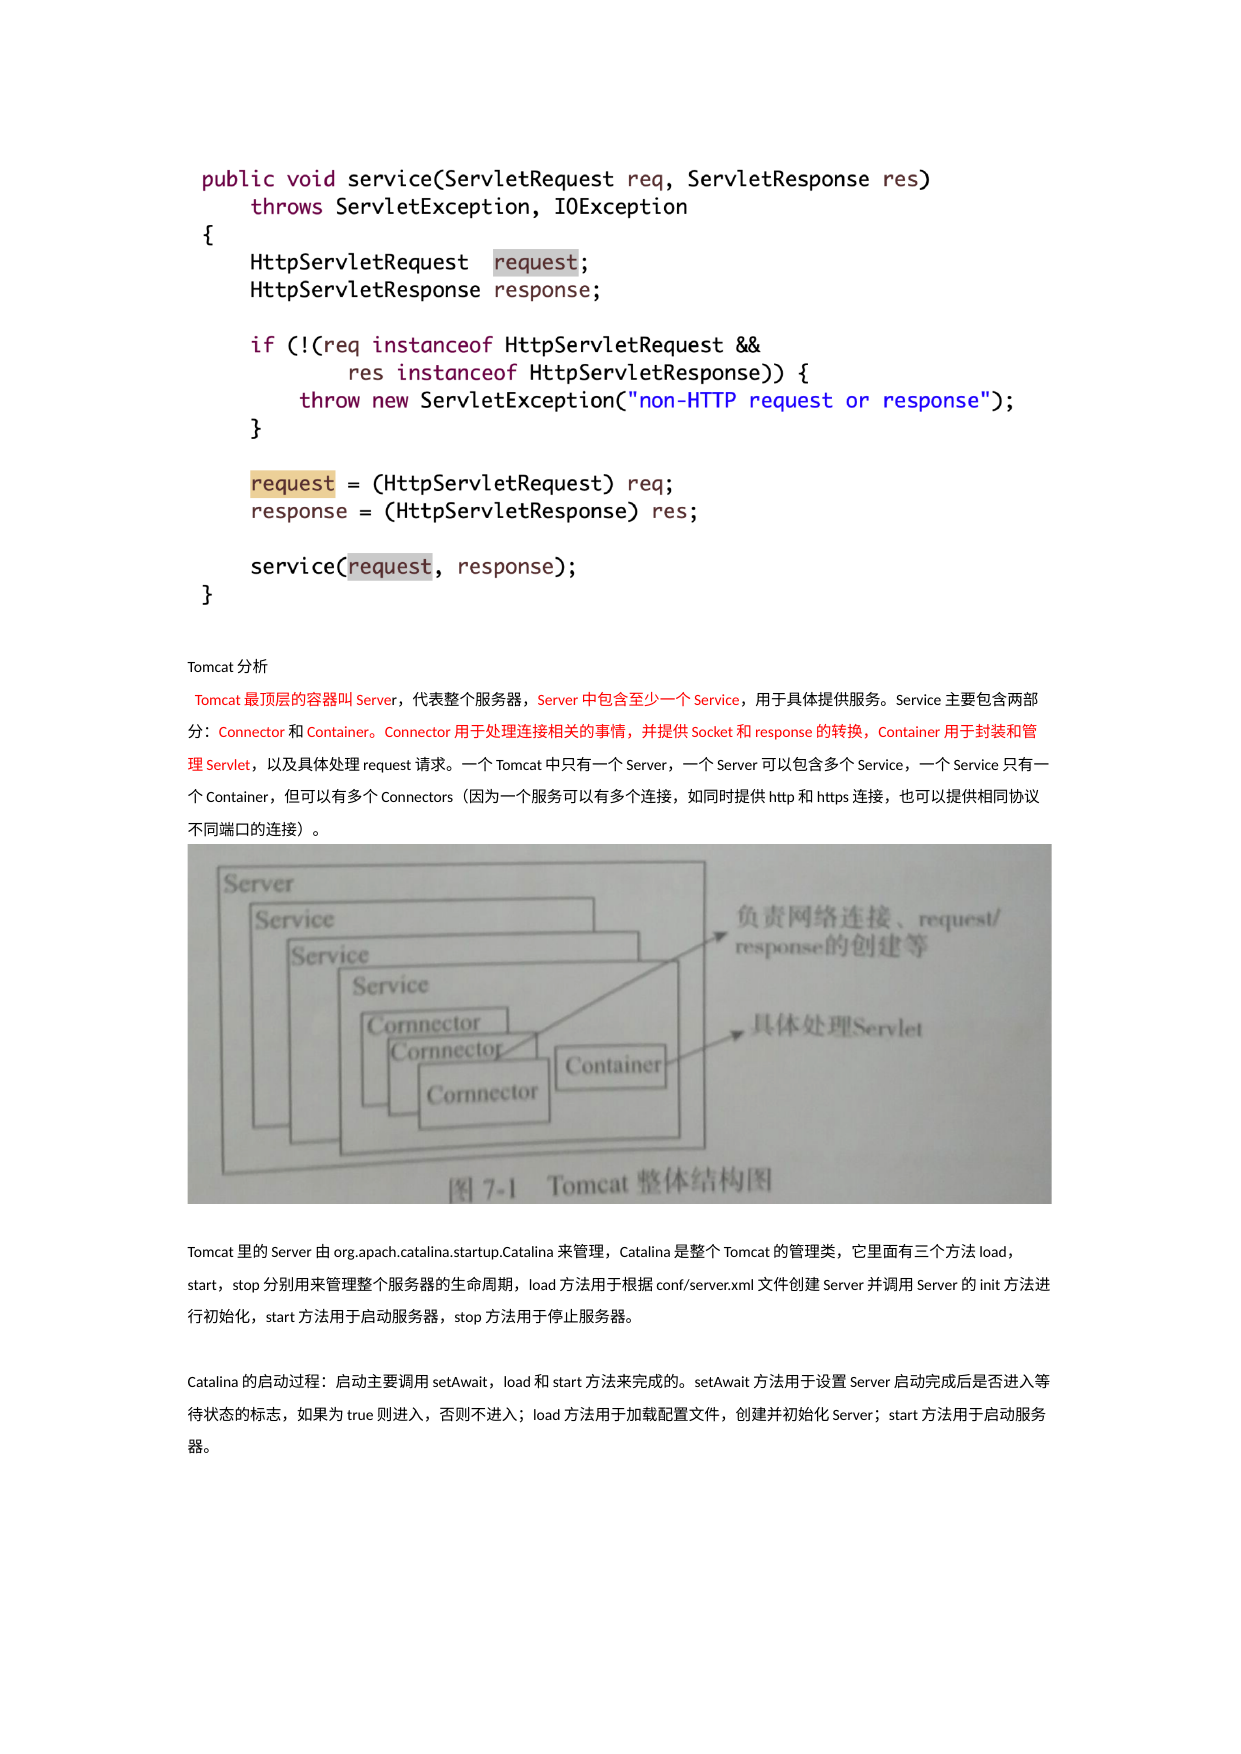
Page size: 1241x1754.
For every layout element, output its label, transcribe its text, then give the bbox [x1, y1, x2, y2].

picture [187, 844, 1052, 1204]
text Tomcat里的Server由org.apach.catalina.startup.Catalina来管理，Catalina是整个Tomcat的管理类，它里面有三个方法load， start，stop分别用来管理整个服务器的生命周期，load方法用于根据conf/server.xml文件创建Server并调用Server的init方法进行初始化，start方法用于启动服务器，stop方法用于停止服务器。 [187, 1234, 1053, 1332]
text Catalina的启动过程：启动主要调用setAwait，load和start方法来完成的。setAwait方法用于设置Server启动完成后是否进入等待状态的标志，如果为true则进入，否则不进入；load方法用于加载配置文件，创建并初始化Server；start方法用于启动服务器。 [187, 1364, 1053, 1462]
text Tomcat最顶层的容器叫Server，代表整个服务器，Server中包含至少一个Service，用于具体提供服务。Service主要包含两部分：Connector和Container。Connector用于处理连接相关的事情，并提供Socket和response的转换，Container用于封装和管理Servlet，以及具体处理request请求。一个Tomcat中只有一个Server，一个Server可以包含多个Service，一个Service只有一个Container，但可以有多个Connectors（因为一个服务可以有多个连接，如同时提供http和https连接，也可以提供相同协议不同端口的连接）。 [187, 682, 1053, 844]
picture [187, 162, 1053, 611]
text Tomcat分析 [187, 649, 1053, 682]
